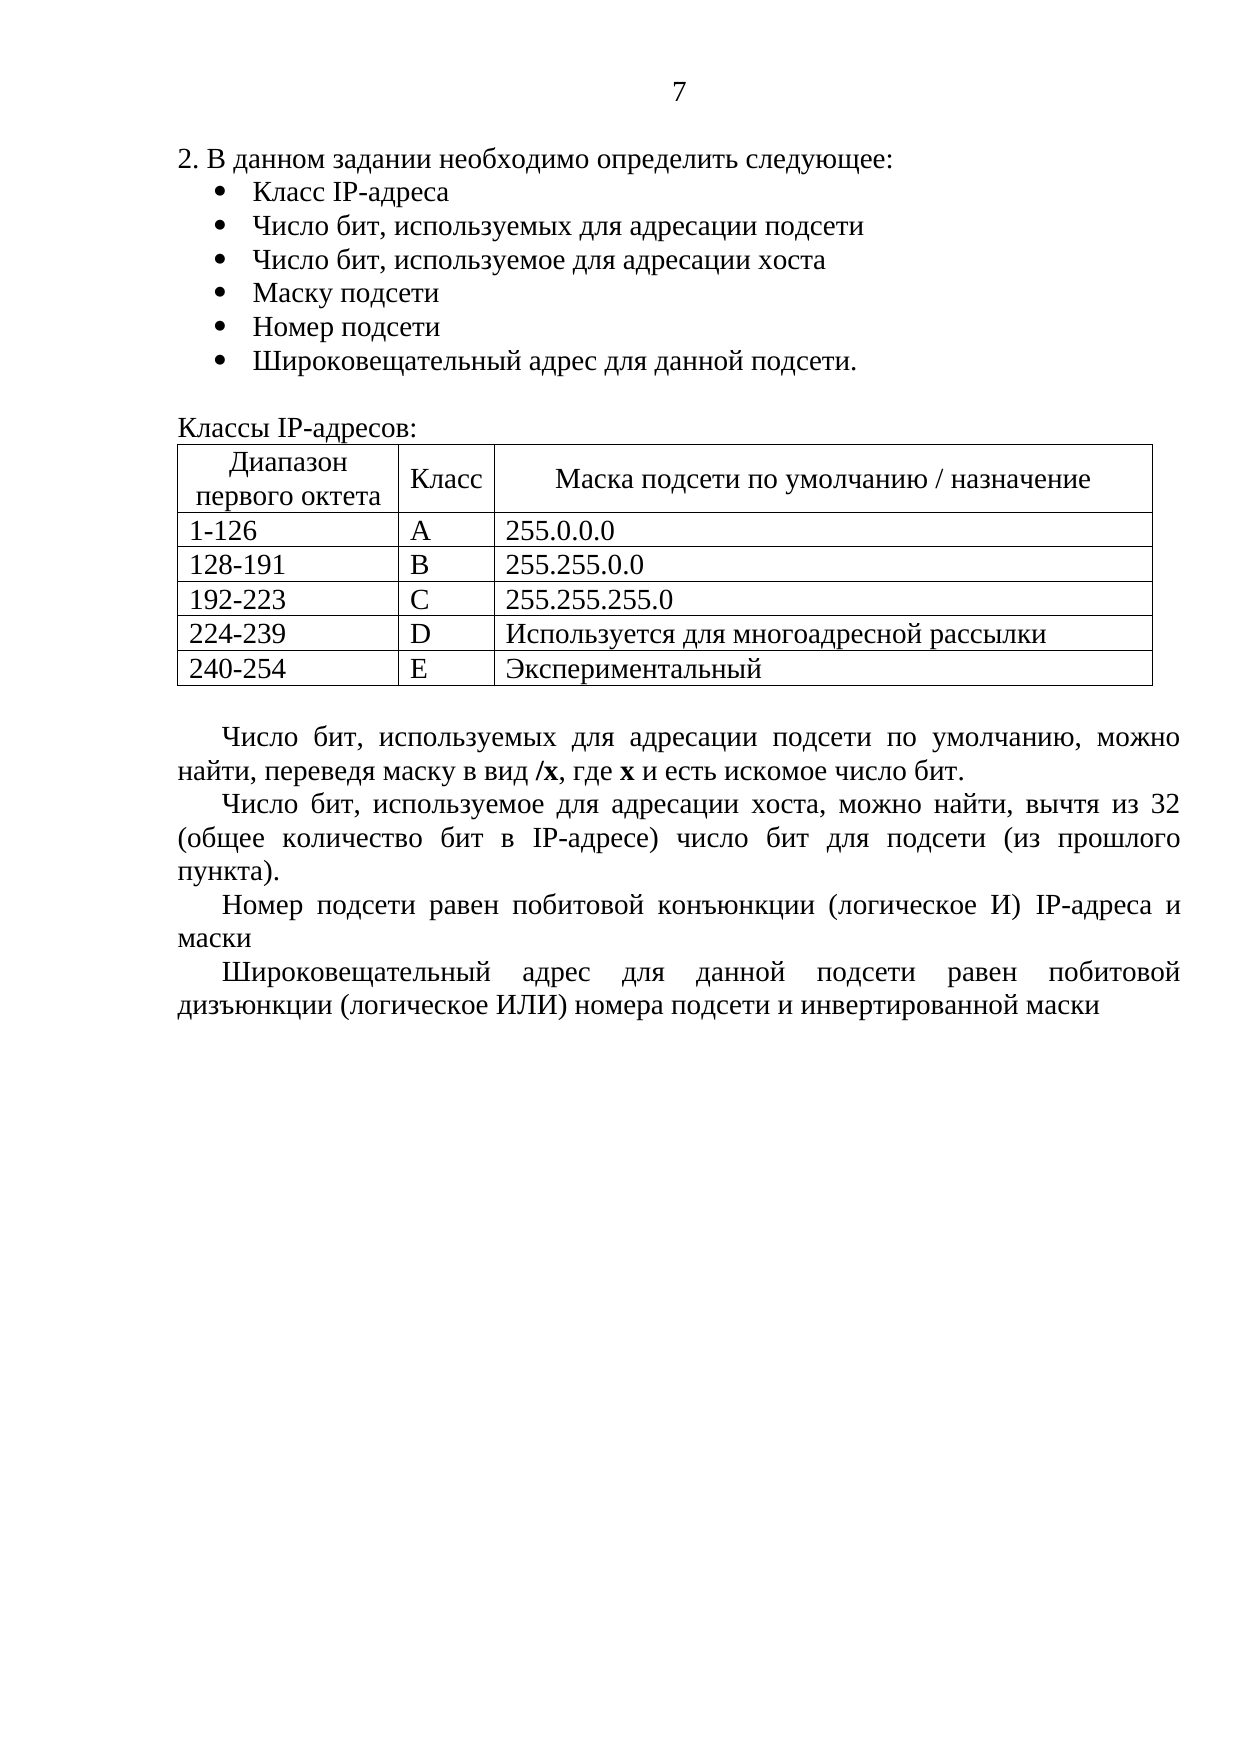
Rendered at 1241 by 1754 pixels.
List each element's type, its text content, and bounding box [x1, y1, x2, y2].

table_cell 1-126 [178, 513, 398, 546]
table_cell D [399, 616, 494, 650]
list Номер подсети [215, 309, 1181, 343]
text Число бит, используемое для адресации хоста, можно найти, вычтя из 32 (общее количество бит в IP-адресе) число бит для подсети (из прошлого пункта). [177, 786, 1181, 887]
table_cell 255.0.0.0 [495, 513, 1152, 546]
text Широковещательный адрес для данной подсети равен побитовой дизъюнкции (логическое ИЛИ) номера подсети и инвертированной маски [177, 954, 1181, 1021]
text 2. В данном задании необходимо определить следующее: [177, 141, 1181, 174]
list Маску подсети [215, 275, 1181, 309]
table_cell 255.255.255.0 [495, 582, 1152, 615]
text Число бит, используемых для адресации подсети по умолчанию, можно найти, переведя маску в вид /x, где x и есть искомое число бит. [177, 719, 1181, 786]
list Число бит, используемое для адресации хоста [215, 242, 1181, 275]
table_cell B [399, 547, 494, 581]
table_cell C [399, 582, 494, 615]
table_cell 240-254 [178, 651, 398, 684]
table_cell 192-223 [178, 582, 398, 615]
list Класс IP-адреса [215, 174, 1181, 208]
table_cell 255.255.0.0 [495, 547, 1152, 581]
table_cell Используется для многоадресной рассылки [495, 616, 1152, 650]
table_cell E [399, 651, 494, 684]
table_cell 128-191 [178, 547, 398, 581]
table_header Диапазон первого октета [178, 445, 398, 512]
table_cell Экспериментальный [495, 651, 1152, 684]
text Номер подсети равен побитовой конъюнкции (логическое И) IP-адреса и маски [177, 887, 1181, 954]
table_cell 224-239 [178, 616, 398, 650]
table_header Маска подсети по умолчанию / назначение [495, 445, 1152, 512]
table_header Класс [399, 445, 494, 512]
text Классы IP-адресов: [177, 410, 1181, 443]
list Широковещательный адрес для данной подсети. [215, 343, 1181, 376]
table_cell A [399, 513, 494, 546]
list Число бит, используемых для адресации подсети [215, 208, 1181, 242]
